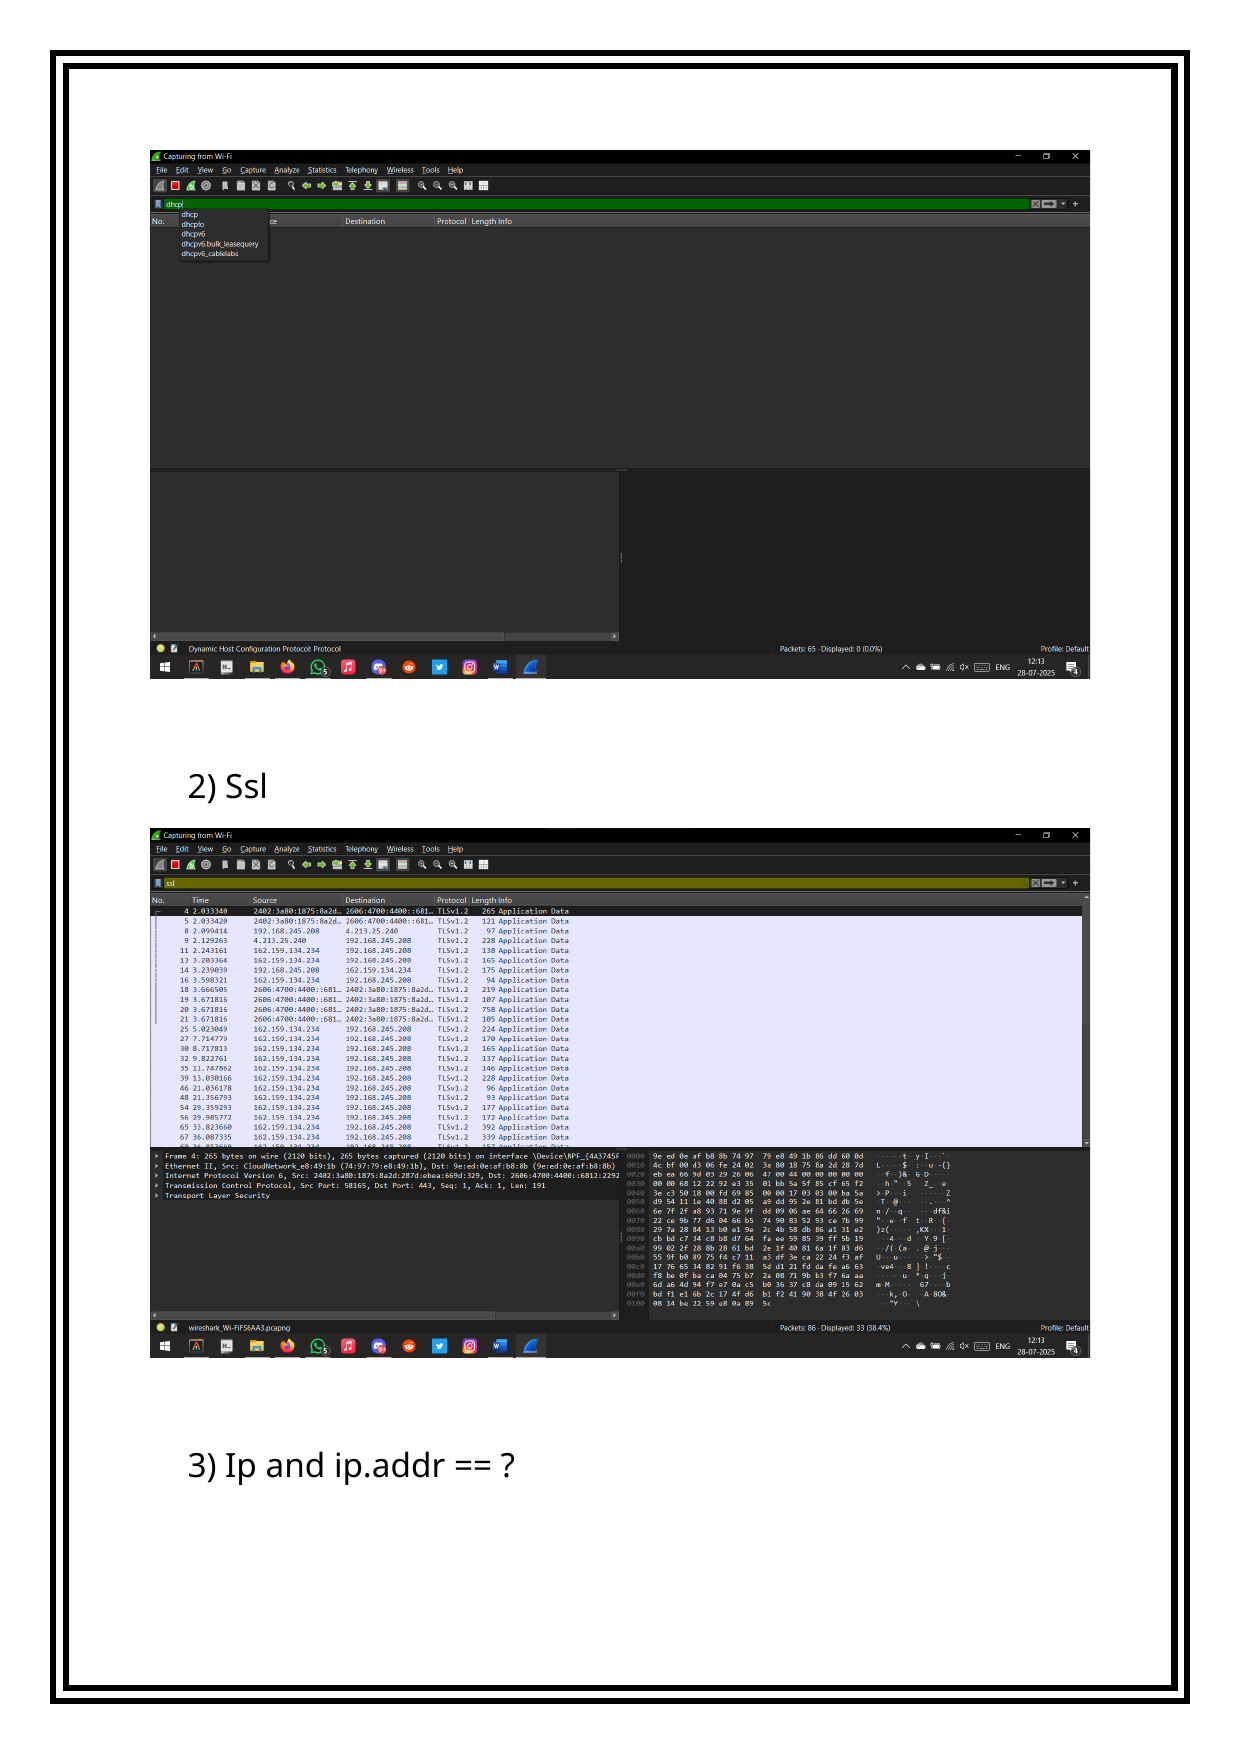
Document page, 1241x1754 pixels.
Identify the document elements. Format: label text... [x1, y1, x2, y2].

picture [150, 150, 1091, 679]
picture [150, 828, 1091, 1358]
list Ssl [187, 763, 1090, 809]
list Ip and ip.addr == ? [187, 1442, 1090, 1488]
